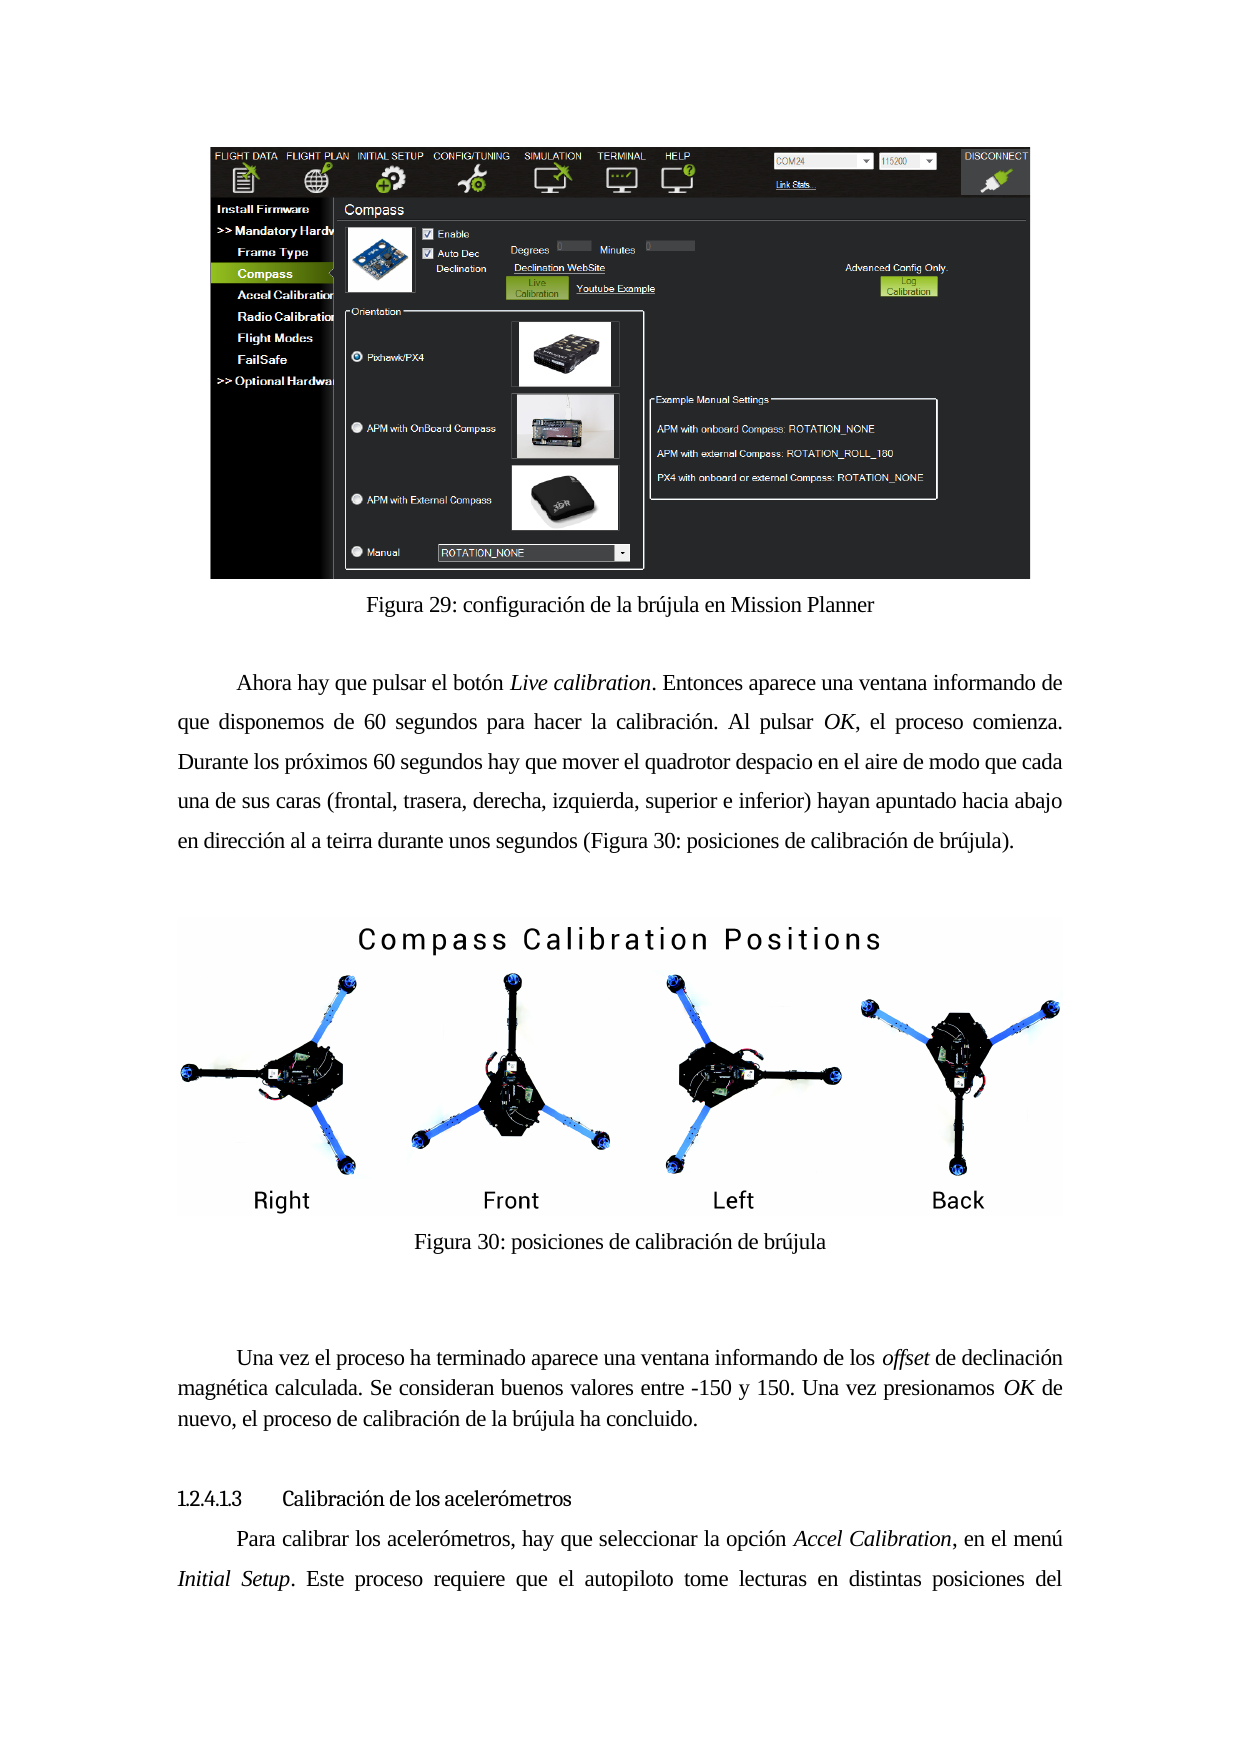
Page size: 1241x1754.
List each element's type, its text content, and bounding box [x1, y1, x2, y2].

text Una vez el proceso ha terminado aparece una ventana informando de los offset de declinación magnética calculada. Se consideran buenos valores entre -150 y 150. Una vez presionamos OK de nuevo, el proceso de calibración de la brújula ha concluido. [177, 1344, 1063, 1431]
picture [177, 917, 1063, 1216]
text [177, 1525, 1063, 1591]
text Ahora hay que pulsar el botón Live calibration. Entonces aparece una ventana informando de que disponemos de 60 segundos para hacer la calibración. Al pulsar OK, el proceso comienza. Durante los próximos 60 segundos hay que mover el quadrotor despacio en el aire de modo que cada una de sus caras (frontal, trasera, derecha, izquierda, superior e inferior) hayan apuntado hacia abajo en dirección al a teirra durante unos segundos (Figura 30: posiciones de calibración de brújula). [177, 669, 1063, 853]
text Figura 29: configuración de la brújula en Mission Planner [177, 591, 1063, 617]
picture [210, 147, 1031, 579]
subtitle Calibración de los acelerómetros [177, 1486, 1063, 1513]
text Figura 30: posiciones de calibración de brújula [177, 1228, 1063, 1254]
